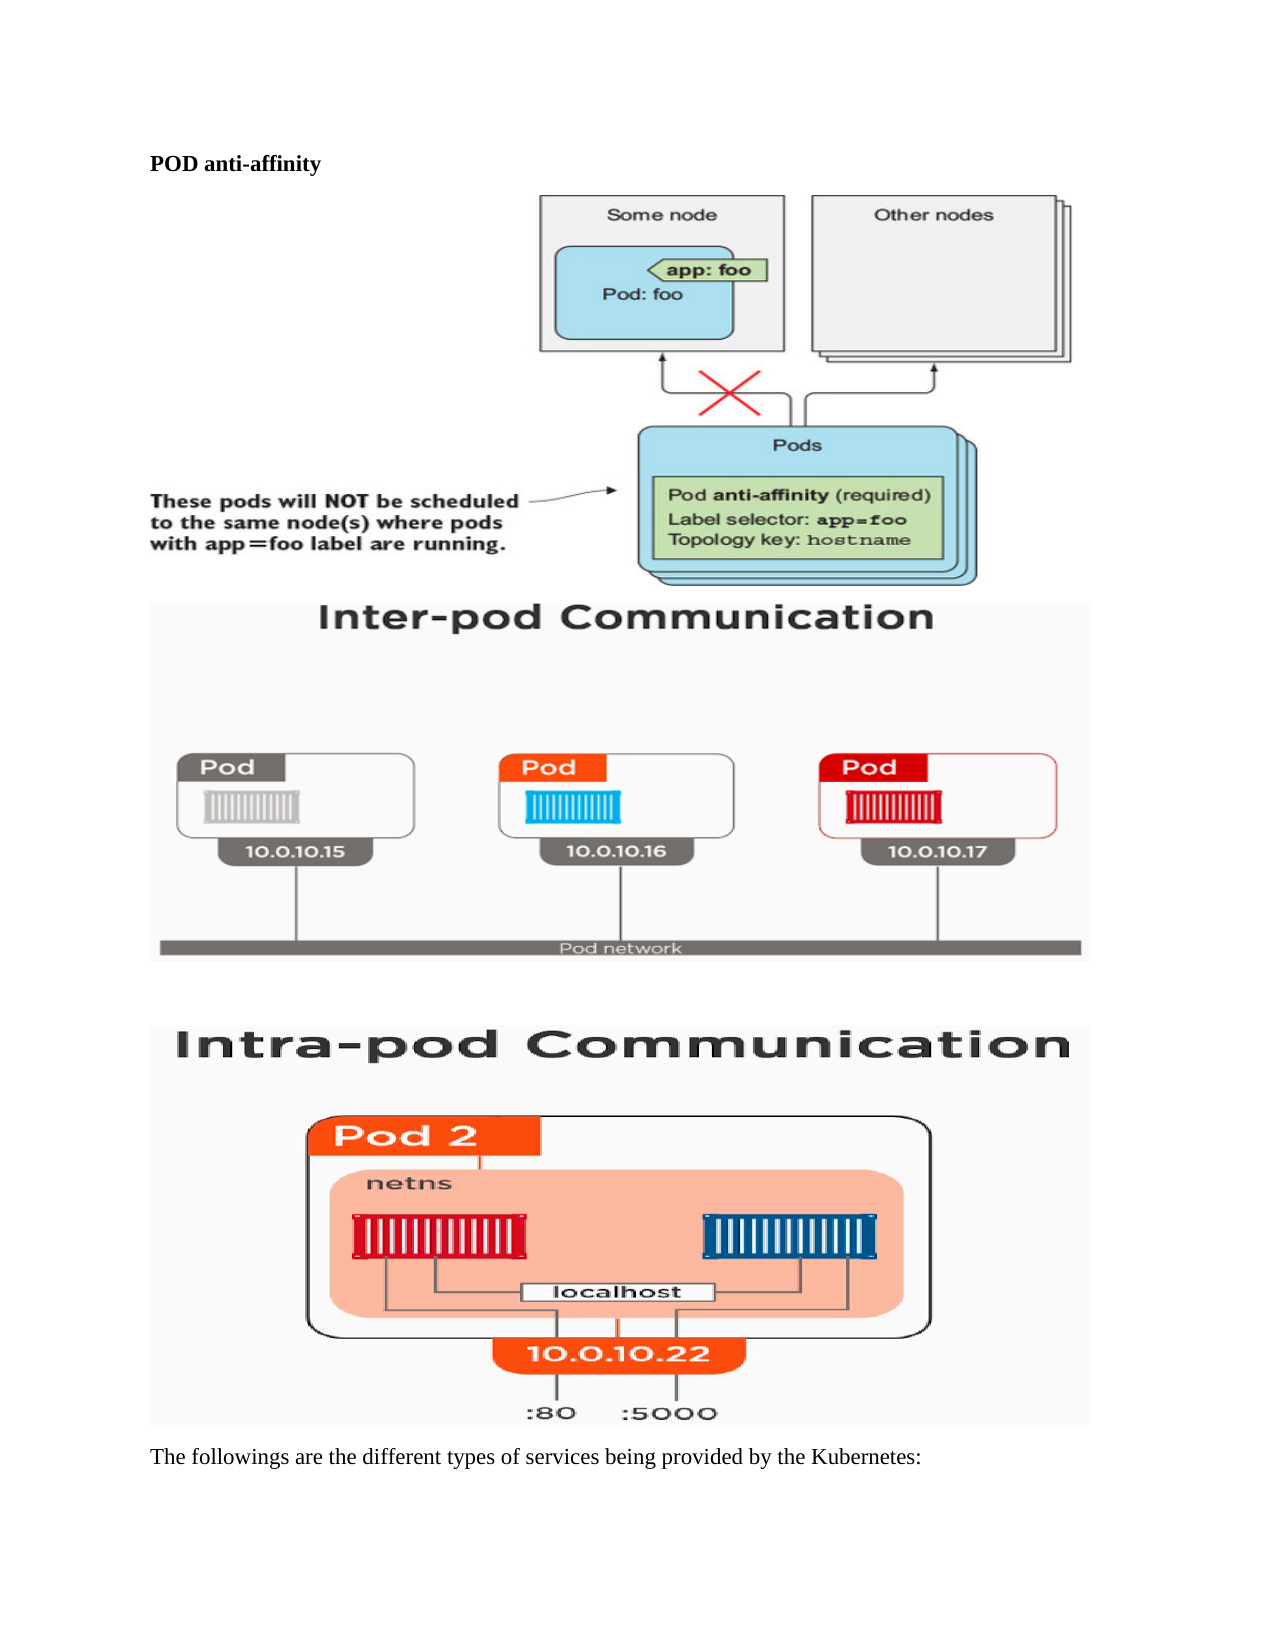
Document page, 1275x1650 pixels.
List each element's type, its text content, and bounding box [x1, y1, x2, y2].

picture [150, 1025, 1090, 1425]
picture [150, 603, 1090, 962]
text POD anti-affinity [150, 150, 1125, 176]
text The followings are the different types of services being provided by the Kubernetes: [150, 1443, 1125, 1470]
picture [150, 195, 1073, 586]
